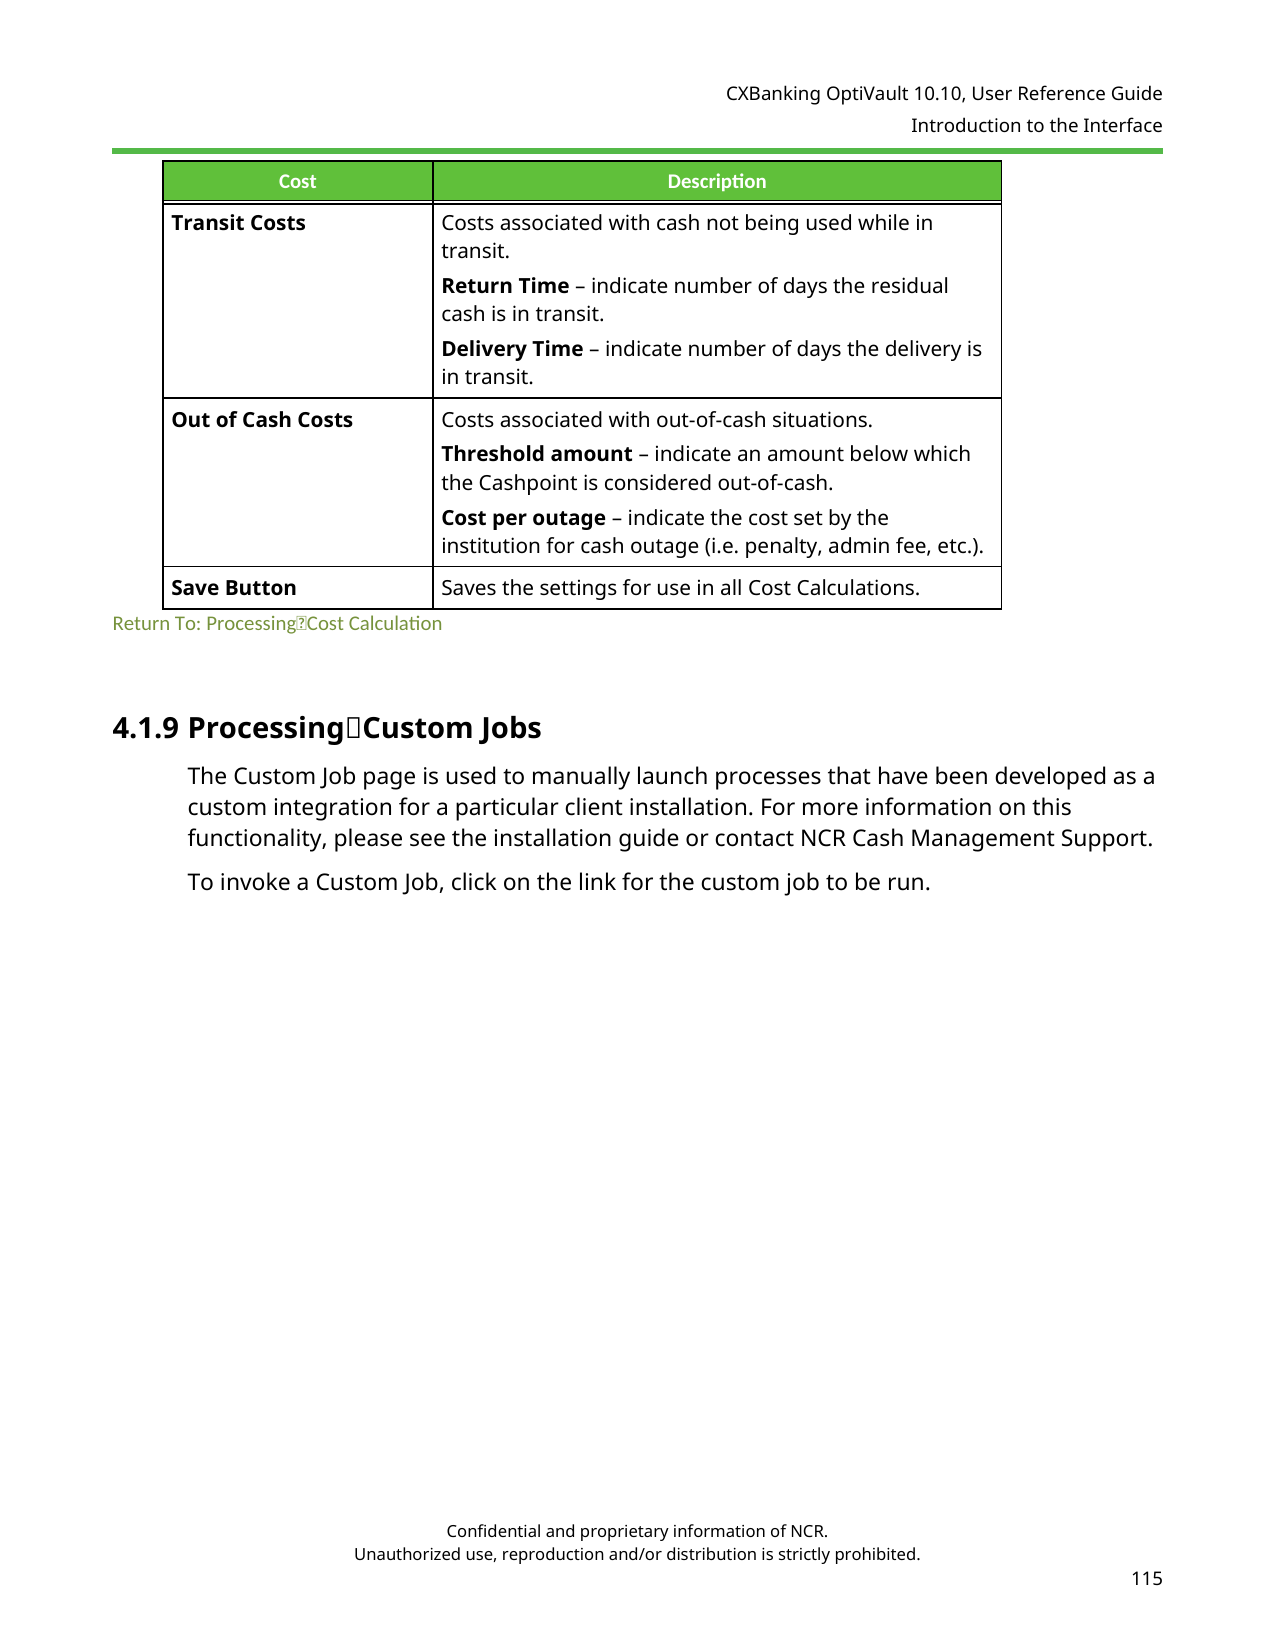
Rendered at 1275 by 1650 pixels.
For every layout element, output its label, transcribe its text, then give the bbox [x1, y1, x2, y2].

table_header Description [434, 162, 1001, 200]
text Return To: ProcessingCost Calculation [112, 610, 1163, 635]
text The Custom Job page is used to manually launch processes that have been developed as a custom integration for a particular client installation. For more information on this functionality, please see the installation guide or contact NCR Cash Management Support. [187, 760, 1163, 853]
table_cell Save Button [164, 567, 432, 608]
text To invoke a Custom Job, click on the link for the custom job to be run. [187, 866, 1163, 897]
table_cell Saves the settings for use in all Cost Calculations. [434, 567, 1001, 608]
table_cell Out of Cash Costs [164, 399, 432, 566]
table_cell Costs associated with cash not being used while in transit. Return Time – indicate number of days the residual cash is in transit. Delivery Time – indicate number of days the delivery is in transit. [434, 205, 1001, 397]
table_cell Transit Costs [164, 205, 432, 397]
subtitle ProcessingCustom Jobs [112, 707, 1163, 747]
table_cell Costs associated with out-of-cash situations. Threshold amount – indicate an amount below which the Cashpoint is considered out-of-cash. Cost per outage – indicate the cost set by the institution for cash outage (i.e. penalty, admin fee, etc.). [434, 399, 1001, 566]
table_header Cost [164, 162, 432, 200]
